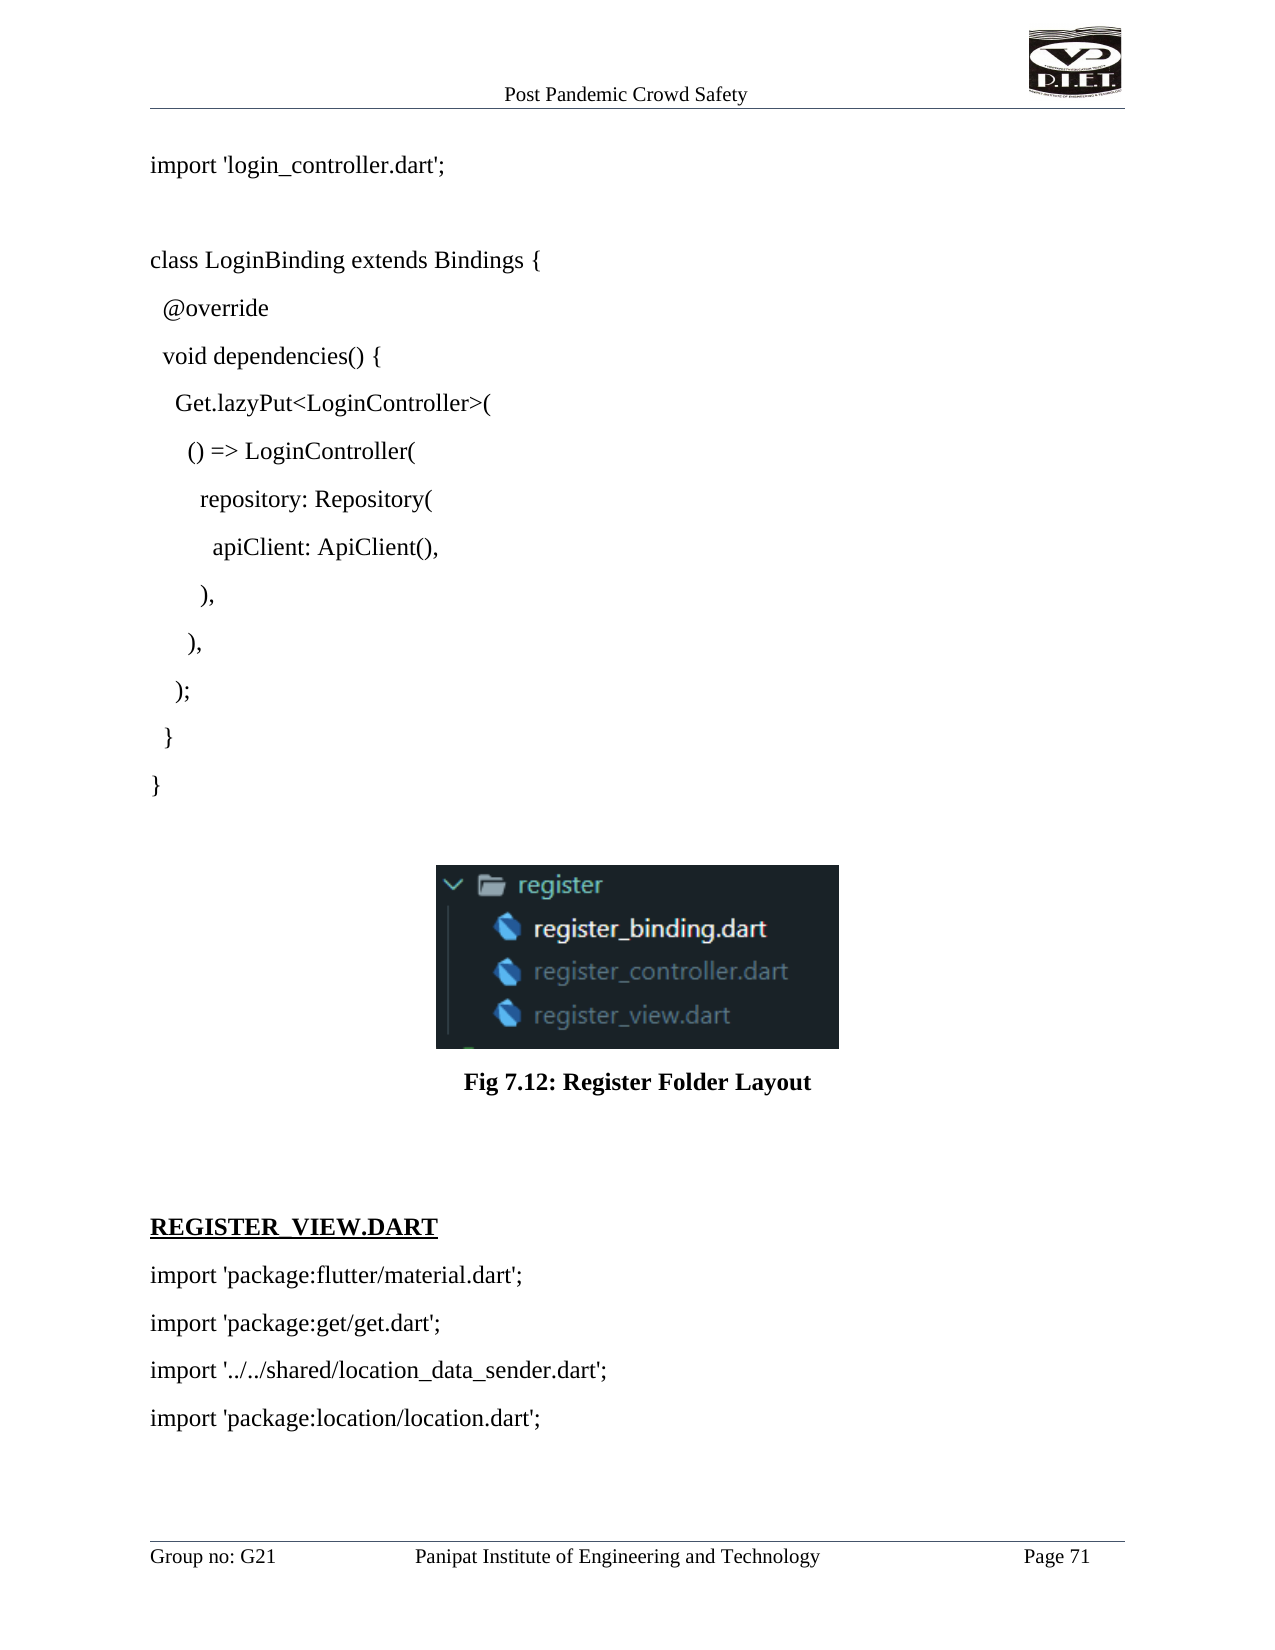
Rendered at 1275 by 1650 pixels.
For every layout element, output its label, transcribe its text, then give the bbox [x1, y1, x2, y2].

picture [436, 865, 839, 1049]
text } [150, 770, 1125, 799]
text import 'package:flutter/material.dart'; [150, 1260, 1125, 1289]
text @override [150, 293, 1125, 322]
text ); [150, 675, 1125, 703]
text void dependencies() { [150, 341, 1125, 369]
text apiClient: ApiClient(), [150, 532, 1125, 560]
text import 'package:location/location.dart'; [150, 1403, 1125, 1432]
text REGISTER_VIEW.DART [150, 1212, 1125, 1241]
text import 'login_controller.dart'; [150, 150, 1125, 179]
text import 'package:get/get.dart'; [150, 1308, 1125, 1337]
text Get.lazyPut<LoginController>( [150, 388, 1125, 417]
text () => LoginController( [150, 436, 1125, 465]
text } [150, 722, 1125, 751]
text ), [150, 579, 1125, 608]
text import '../../shared/location_data_sender.dart'; [150, 1356, 1125, 1384]
text ), [150, 627, 1125, 656]
text Fig 7.12: Register Folder Layout [150, 1067, 1125, 1096]
text repository: Repository( [150, 484, 1125, 513]
picture [1029, 23, 1122, 101]
text class LoginBinding extends Bindings { [150, 245, 1125, 274]
